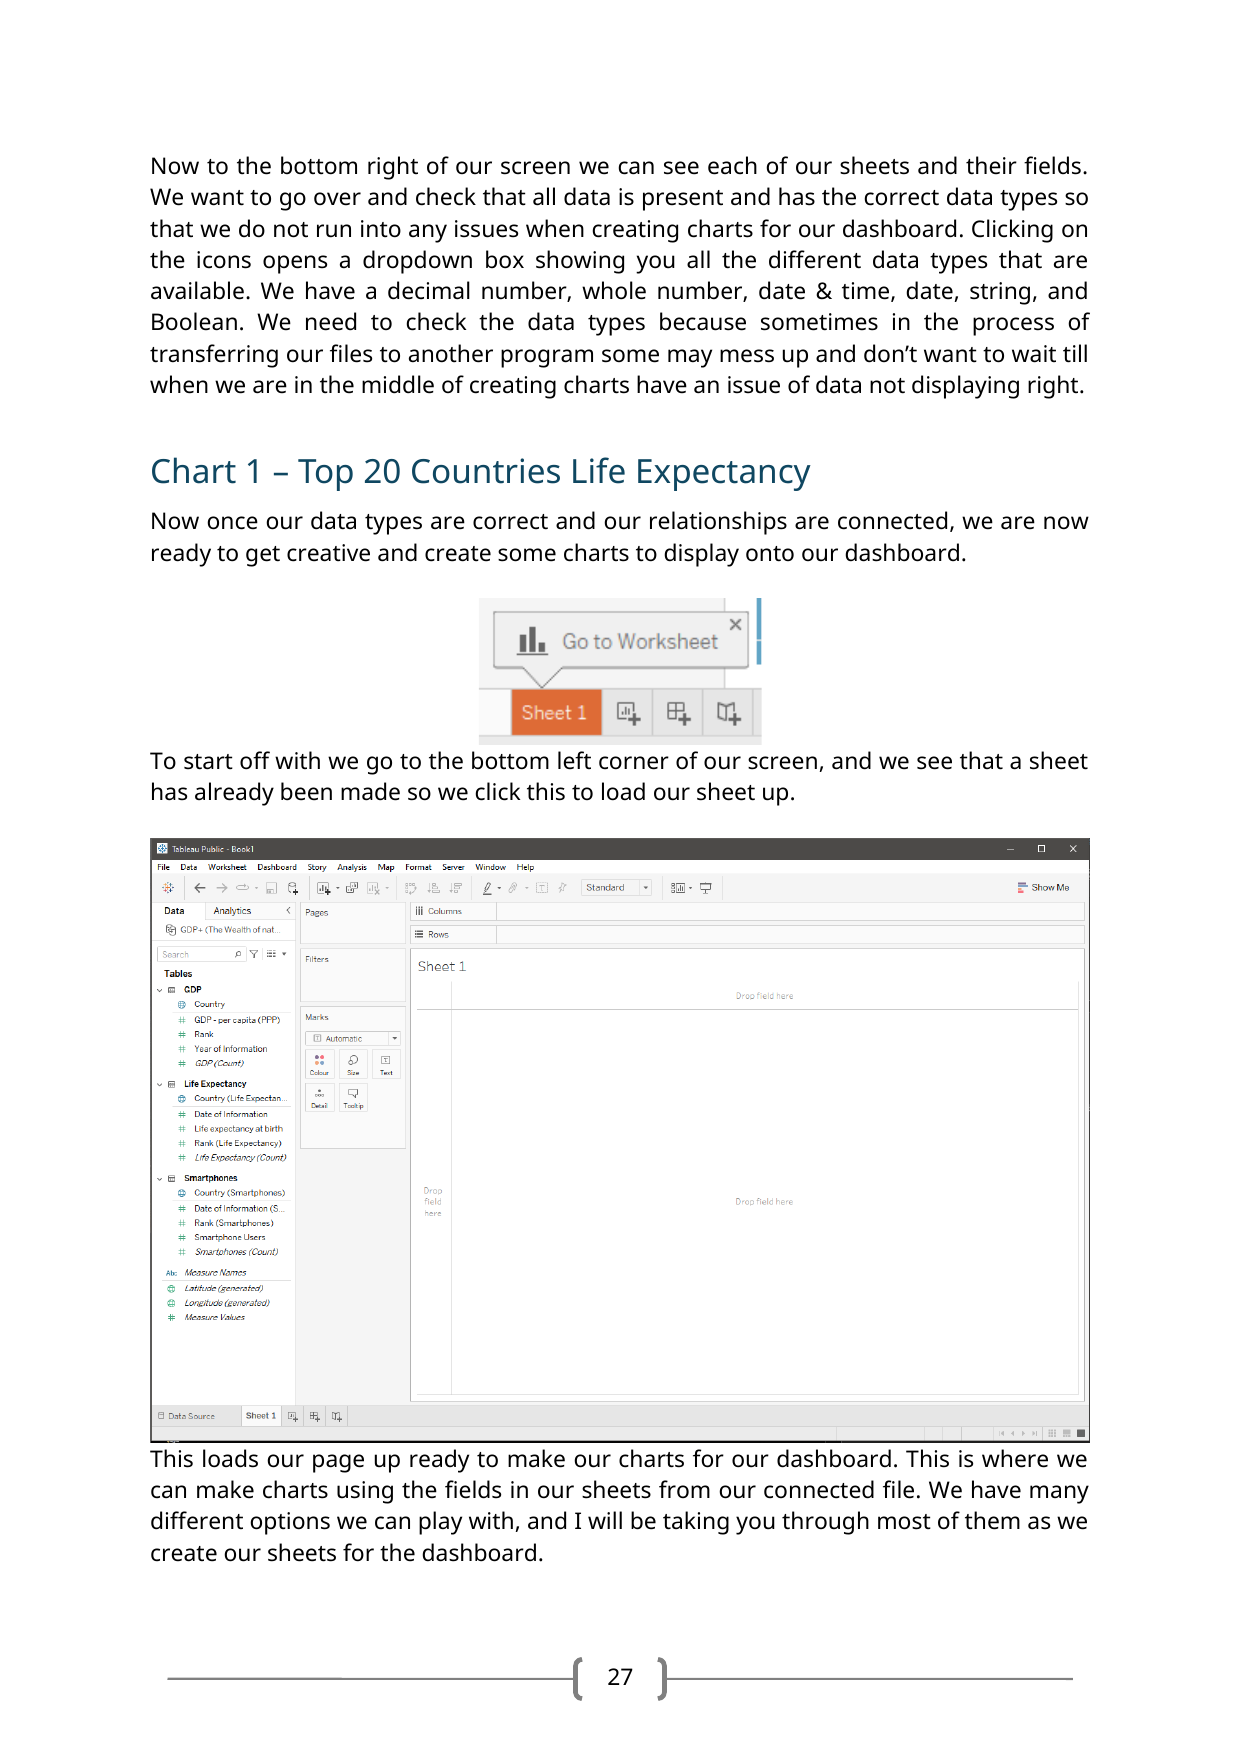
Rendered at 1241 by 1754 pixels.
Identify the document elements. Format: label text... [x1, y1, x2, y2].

text To start off with we go to the bottom left corner of our screen, and we see that a sheet has already been made so we click this to load our sheet up. [150, 745, 1090, 807]
picture [478, 598, 762, 745]
picture [150, 838, 1090, 1443]
subtitle Chart 1 – Top 20 Countries Life Expectancy [150, 448, 1090, 493]
text Now once our data types are correct and our relationships are connected, we are now ready to get creative and create some charts to display onto our dashboard. [150, 505, 1090, 568]
text This loads our page up ready to make our charts for our dashboard. This is where we can make charts using the fields in our sheets from our connected file. We have many different options we can play with, and I will be taking you through most of them as we create our sheets for the dashboard. [150, 1443, 1090, 1568]
text Now to the bottom right of our screen we can see each of our sheets and their fields. We want to go over and check that all data is present and has the correct data types so that we do not run into any issues when creating charts for our dashboard. Clicking on the icons opens a dropdown box showing you all the different data types that are available. We have a decimal number, whole number, date & time, date, string, and Boolean. We need to check the data types because sometimes in the process of transferring our files to another program some may mess up and don’t want to wait till when we are in the middle of creating charts have an issue of data not displaying right. [150, 150, 1090, 400]
